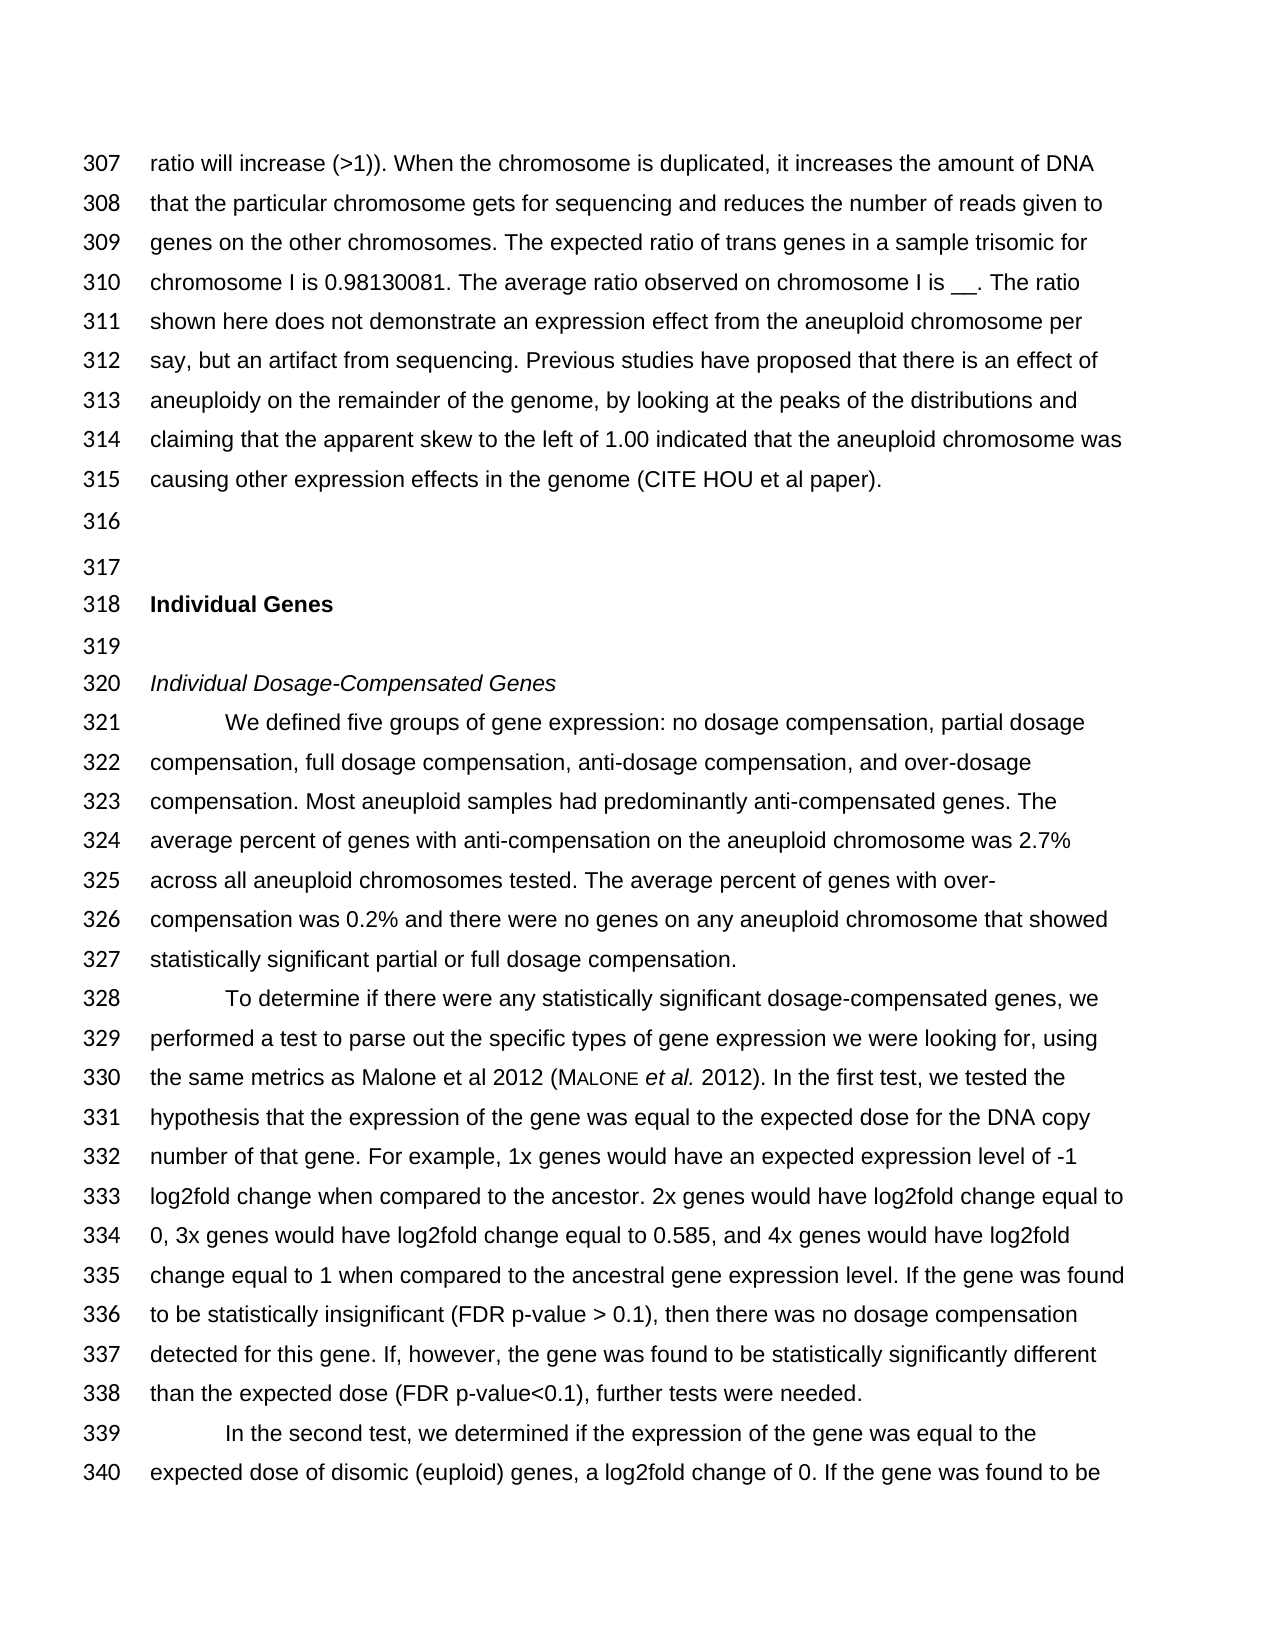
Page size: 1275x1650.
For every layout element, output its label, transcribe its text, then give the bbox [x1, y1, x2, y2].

text Individual Dosage-Compensated Genes [150, 669, 1125, 696]
text Individual Genes [150, 591, 1125, 617]
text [150, 1419, 1125, 1485]
text We defined five groups of gene expression: no dosage compensation, partial dosage compensation, full dosage compensation, anti-dosage compensation, and over-dosage compensation. Most aneuploid samples had predominantly anti-compensated genes. The average percent of genes with anti-compensation on the aneuploid chromosome was 2.7% across all aneuploid chromosomes tested. The average percent of genes with over-compensation was 0.2% and there were no genes on any aneuploid chromosome that showed statistically significant partial or full dosage compensation. [150, 709, 1125, 972]
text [150, 150, 1125, 492]
text To determine if there were any statistically significant dosage-compensated genes, we performed a test to parse out the specific types of gene expression we were looking for, using the same metrics as Malone et al 2012 (Malone et al. 2012). In the first test, we tested the hypothesis that the expression of the gene was equal to the expected dose for the DNA copy number of that gene. For example, 1x genes would have an expected expression level of -1 log2fold change when compared to the ancestor. 2x genes would have log2fold change equal to 0, 3x genes would have log2fold change equal to 0.585, and 4x genes would have log2fold change equal to 1 when compared to the ancestral gene expression level. If the gene was found to be statistically insignificant (FDR p-value > 0.1), then there was no dosage compensation detected for this gene. If, however, the gene was found to be statistically significantly different than the expected dose (FDR p-value<0.1), further tests were needed. [150, 985, 1125, 1406]
